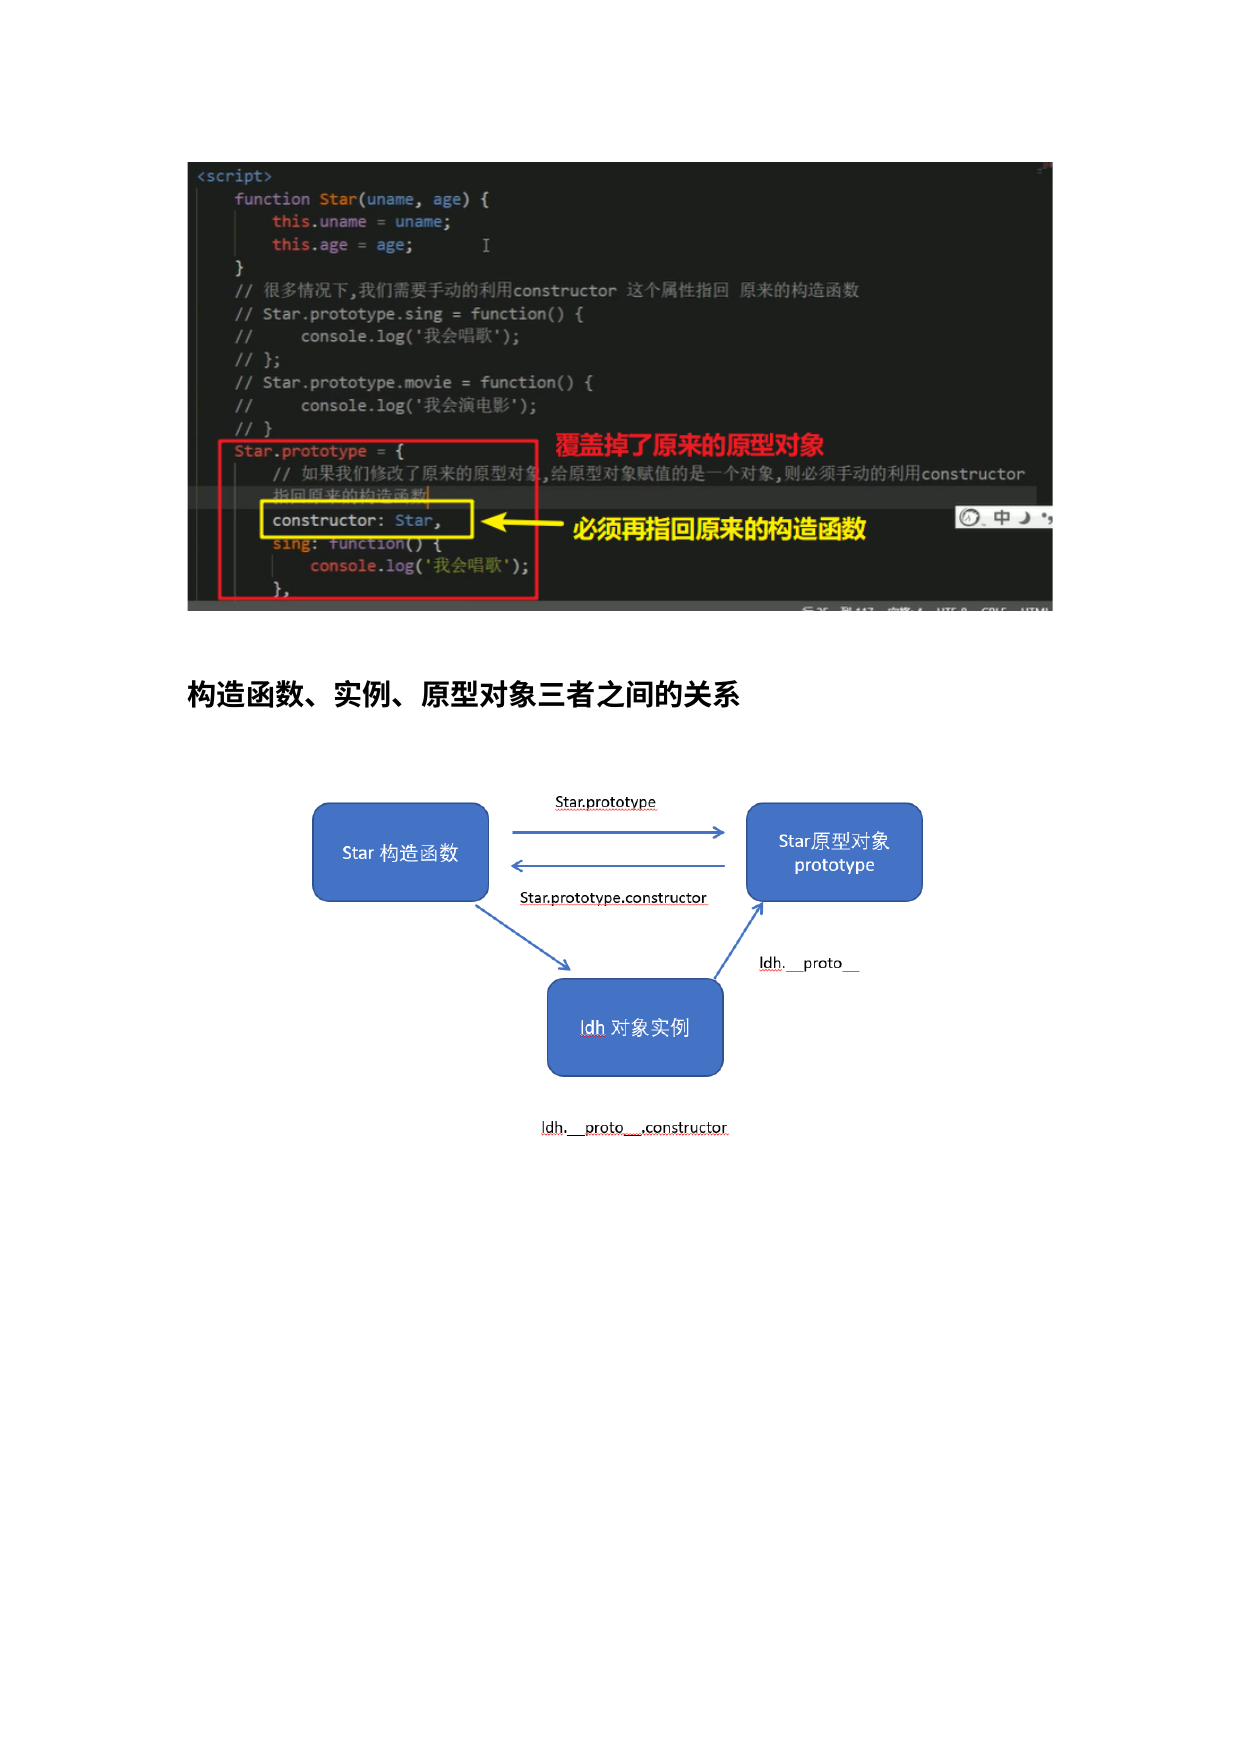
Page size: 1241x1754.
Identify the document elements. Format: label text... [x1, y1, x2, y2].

picture [311, 779, 929, 1145]
subtitle 构造函数、实例、原型对象三者之间的关系 [187, 661, 1053, 726]
picture [187, 162, 1053, 611]
